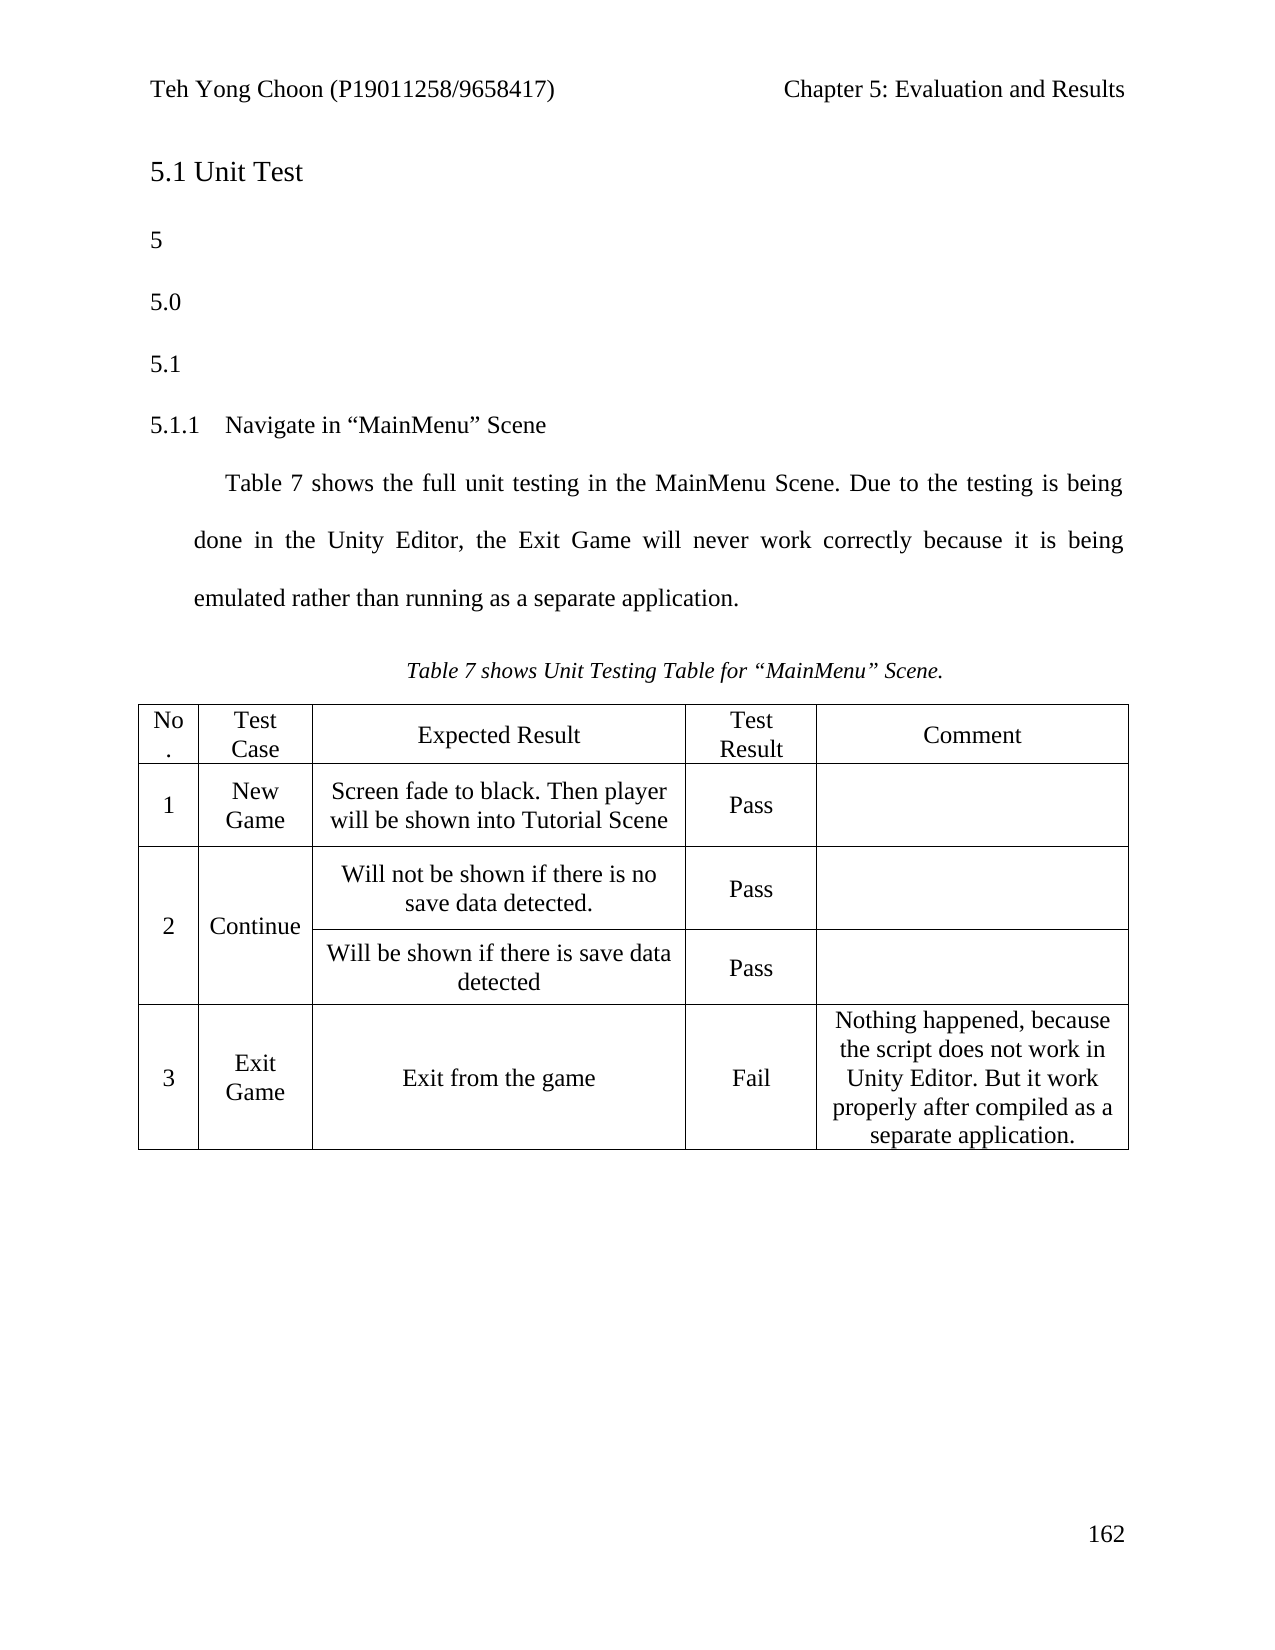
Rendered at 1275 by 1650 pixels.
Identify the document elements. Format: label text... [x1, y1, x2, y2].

table_cell Exit Game [199, 1005, 312, 1149]
table_cell Will not be shown if there is no save data detected. [313, 847, 685, 929]
table_header Expected Result [313, 705, 685, 763]
text Table 7 shows the full unit testing in the MainMenu Scene. Due to the testing is being done in the Unity Editor, the Exit Game will never work correctly because it is being emulated rather than running as a separate application. [194, 468, 1125, 612]
table_cell 3 [139, 1005, 198, 1149]
table_cell New Game [199, 764, 312, 846]
table_cell Pass [686, 847, 816, 929]
subtitle Unit Test [150, 154, 1125, 188]
table_header No. [139, 705, 198, 763]
table_cell Screen fade to black. Then player will be shown into Tutorial Scene [313, 764, 685, 846]
table_cell Nothing happened, because the script does not work in Unity Editor. But it work properly after compiled as a separate application. [817, 1005, 1128, 1149]
table_header Test Case [199, 705, 312, 763]
table_header Comment [817, 705, 1128, 763]
table_cell [817, 930, 1128, 1004]
table_cell Fail [686, 1005, 816, 1149]
table_cell [817, 764, 1128, 846]
table_cell 2 [139, 847, 198, 1004]
table_cell Pass [686, 930, 816, 1004]
table_cell 1 [139, 764, 198, 846]
subtitle Navigate in “MainMenu” Scene [150, 410, 1125, 439]
table_cell Exit from the game [313, 1005, 685, 1149]
table_cell [817, 847, 1128, 929]
table_cell Continue [199, 847, 312, 1004]
table_cell Will be shown if there is save data detected [313, 930, 685, 1004]
table_cell Pass [686, 764, 816, 846]
table_header Test Result [686, 705, 816, 763]
